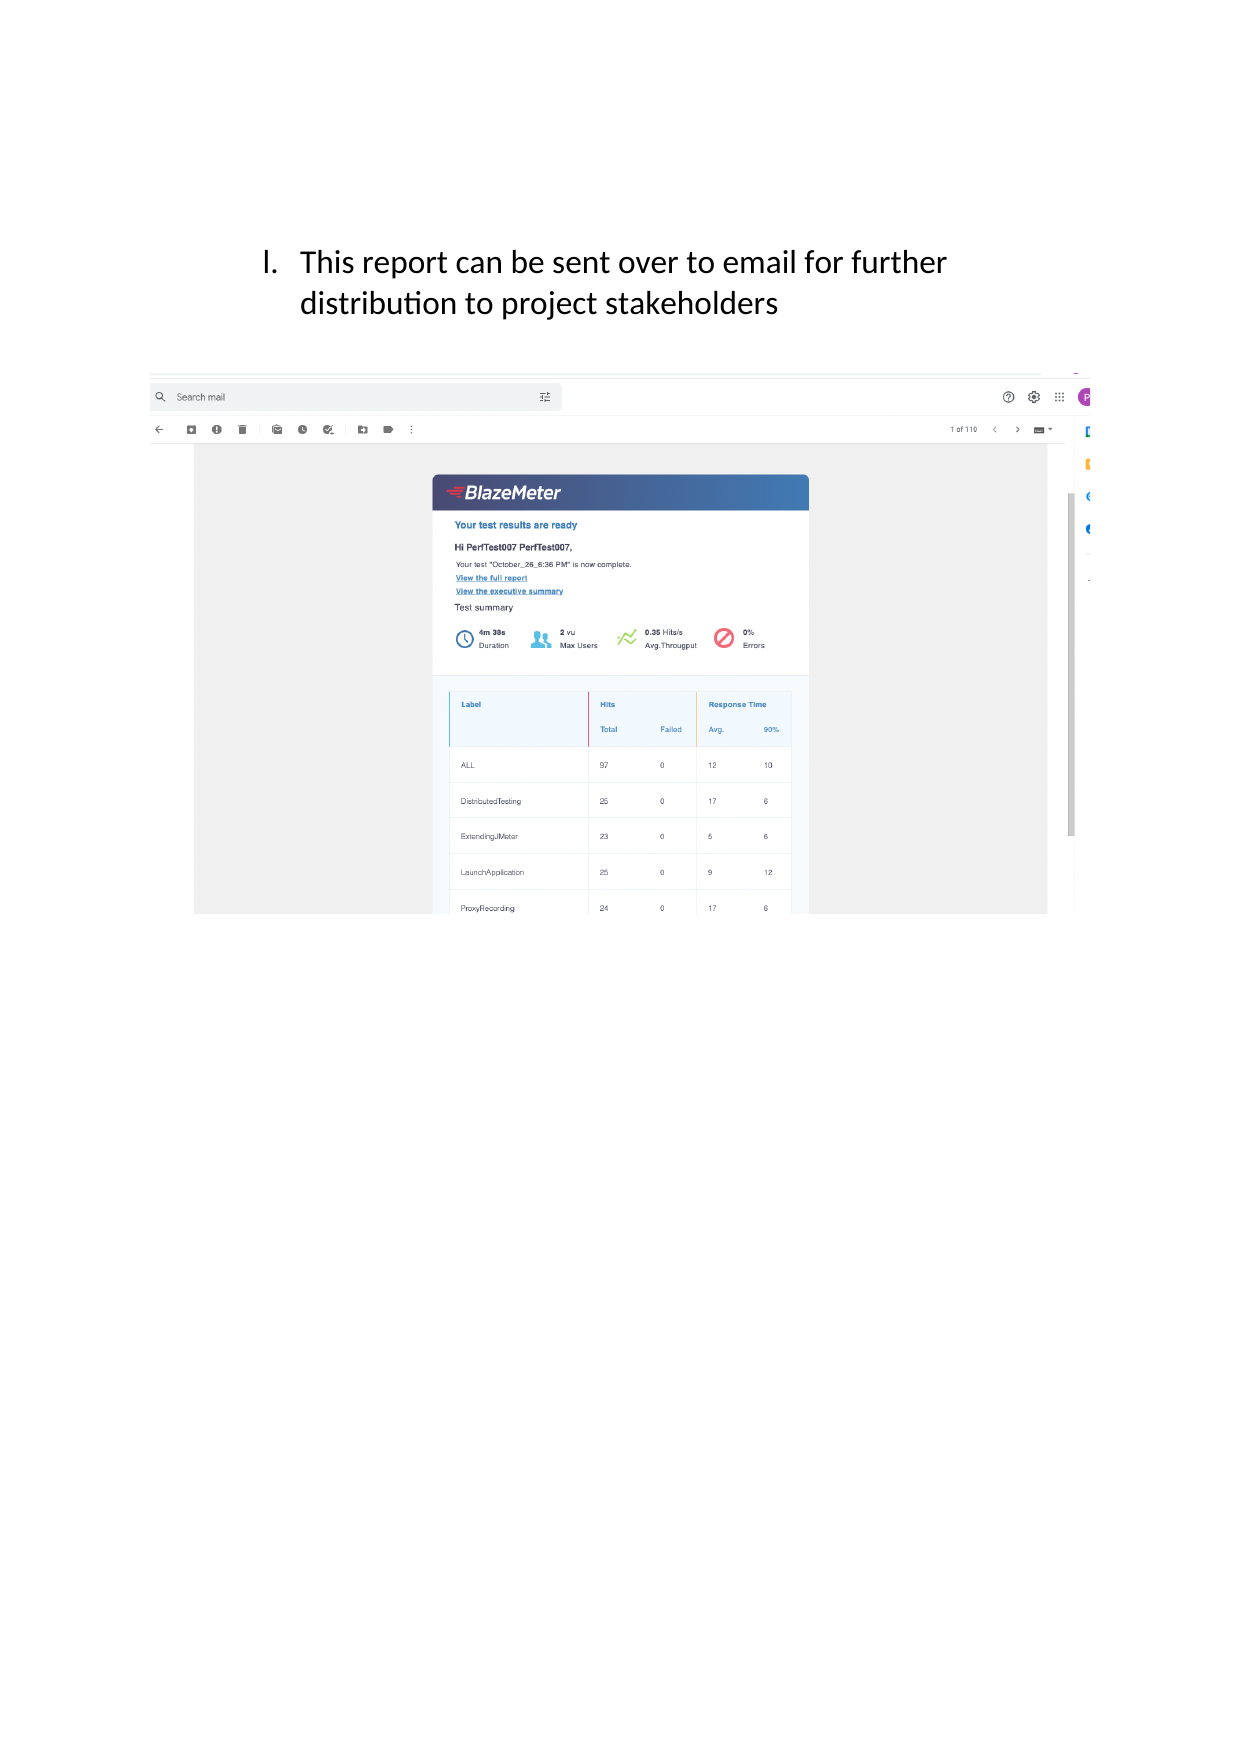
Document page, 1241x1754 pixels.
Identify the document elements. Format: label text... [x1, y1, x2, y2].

list This report can be sent over to email for further distribution to project stakeholders [262, 242, 1090, 323]
picture [150, 373, 1091, 914]
